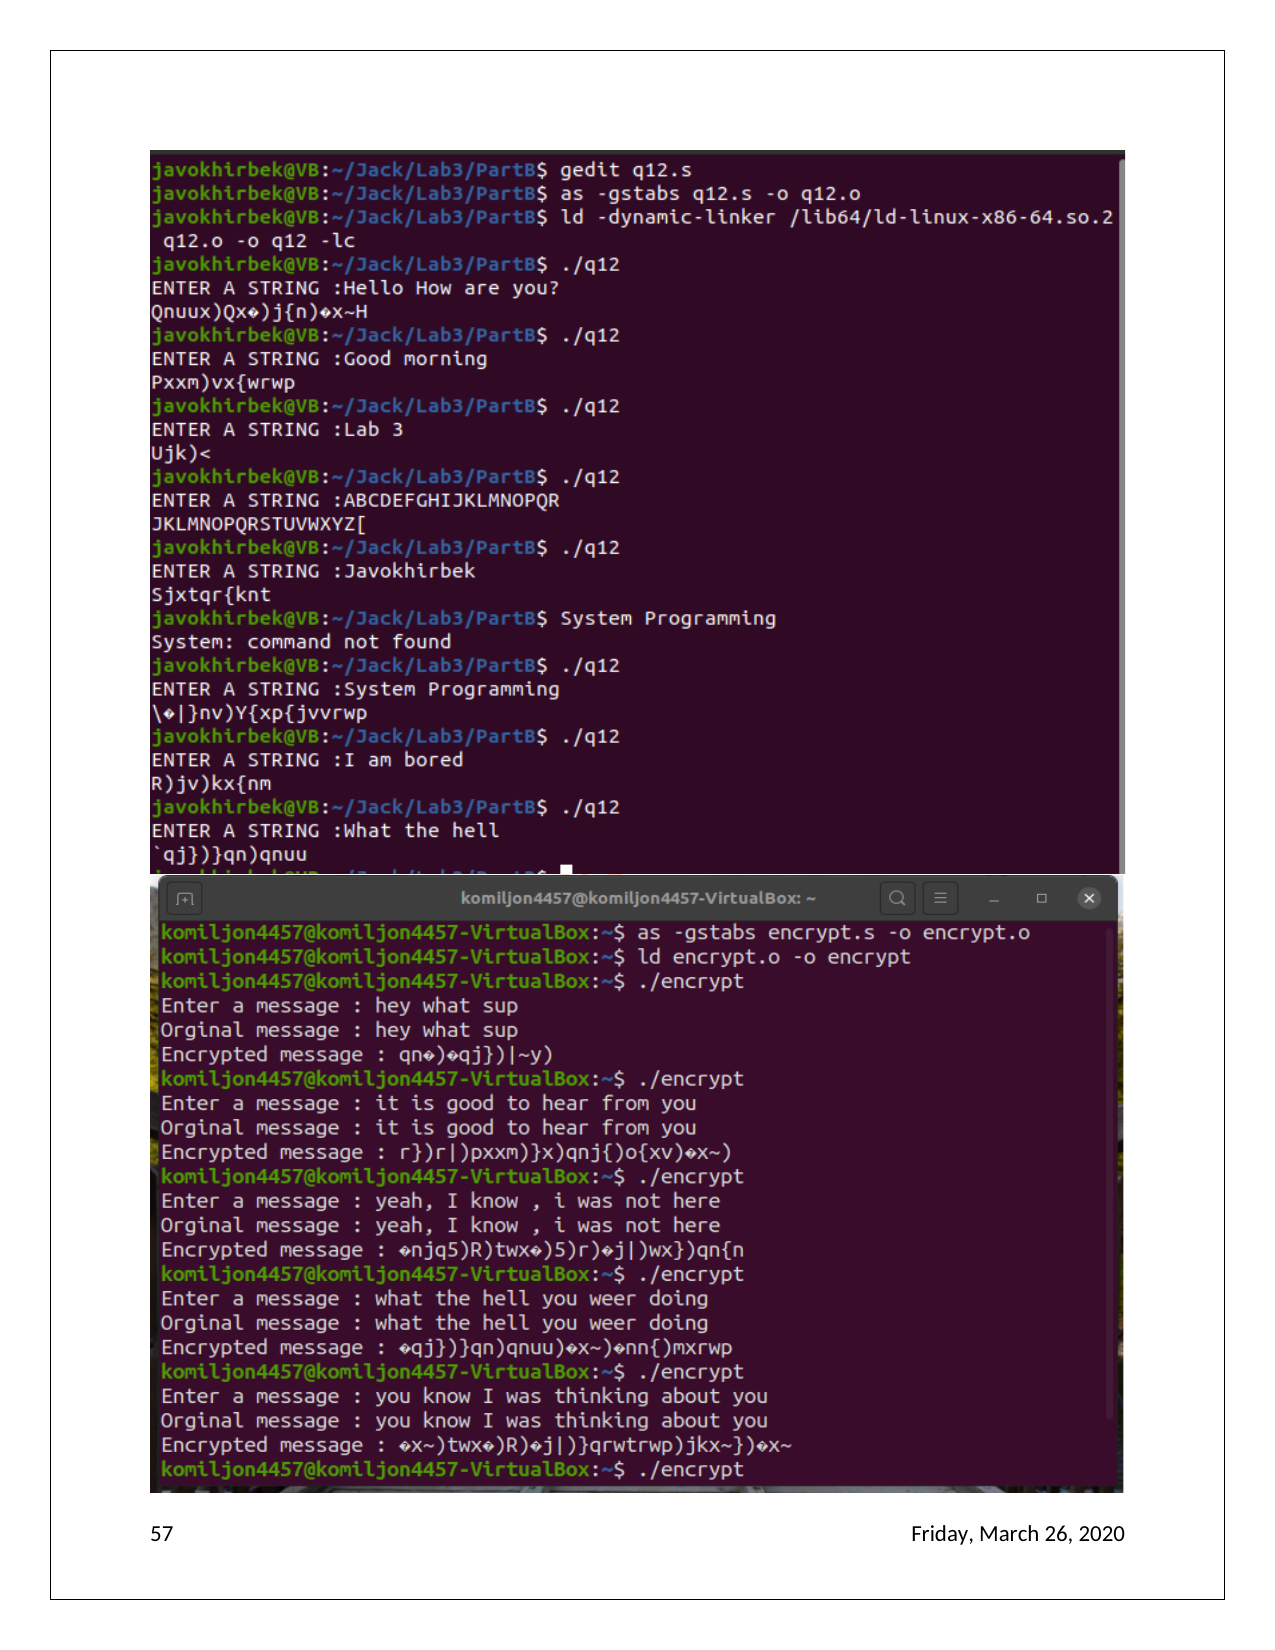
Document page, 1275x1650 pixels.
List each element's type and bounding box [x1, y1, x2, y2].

picture [150, 875, 1124, 1493]
picture [150, 150, 1125, 874]
